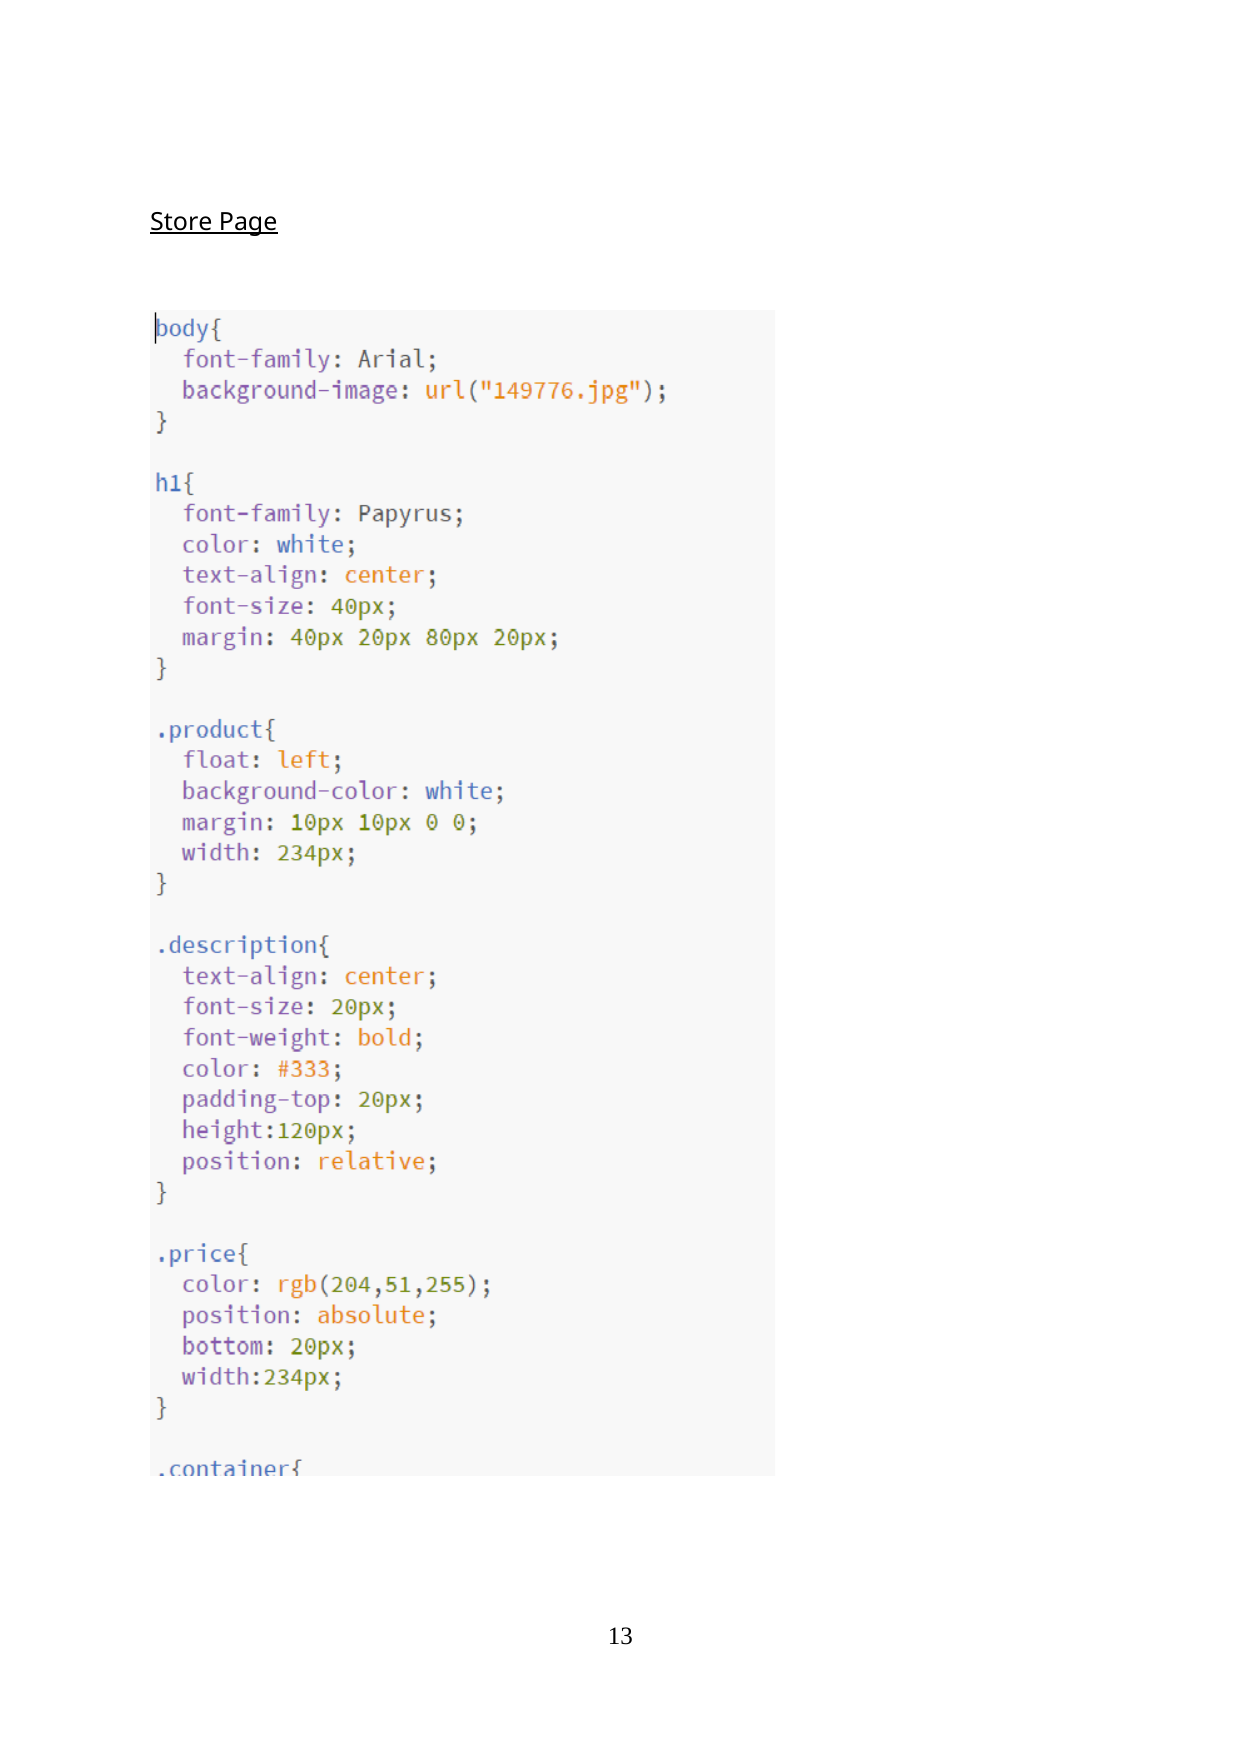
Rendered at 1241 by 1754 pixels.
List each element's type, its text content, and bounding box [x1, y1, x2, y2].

picture [150, 310, 775, 1476]
text Store Page [150, 203, 1090, 237]
